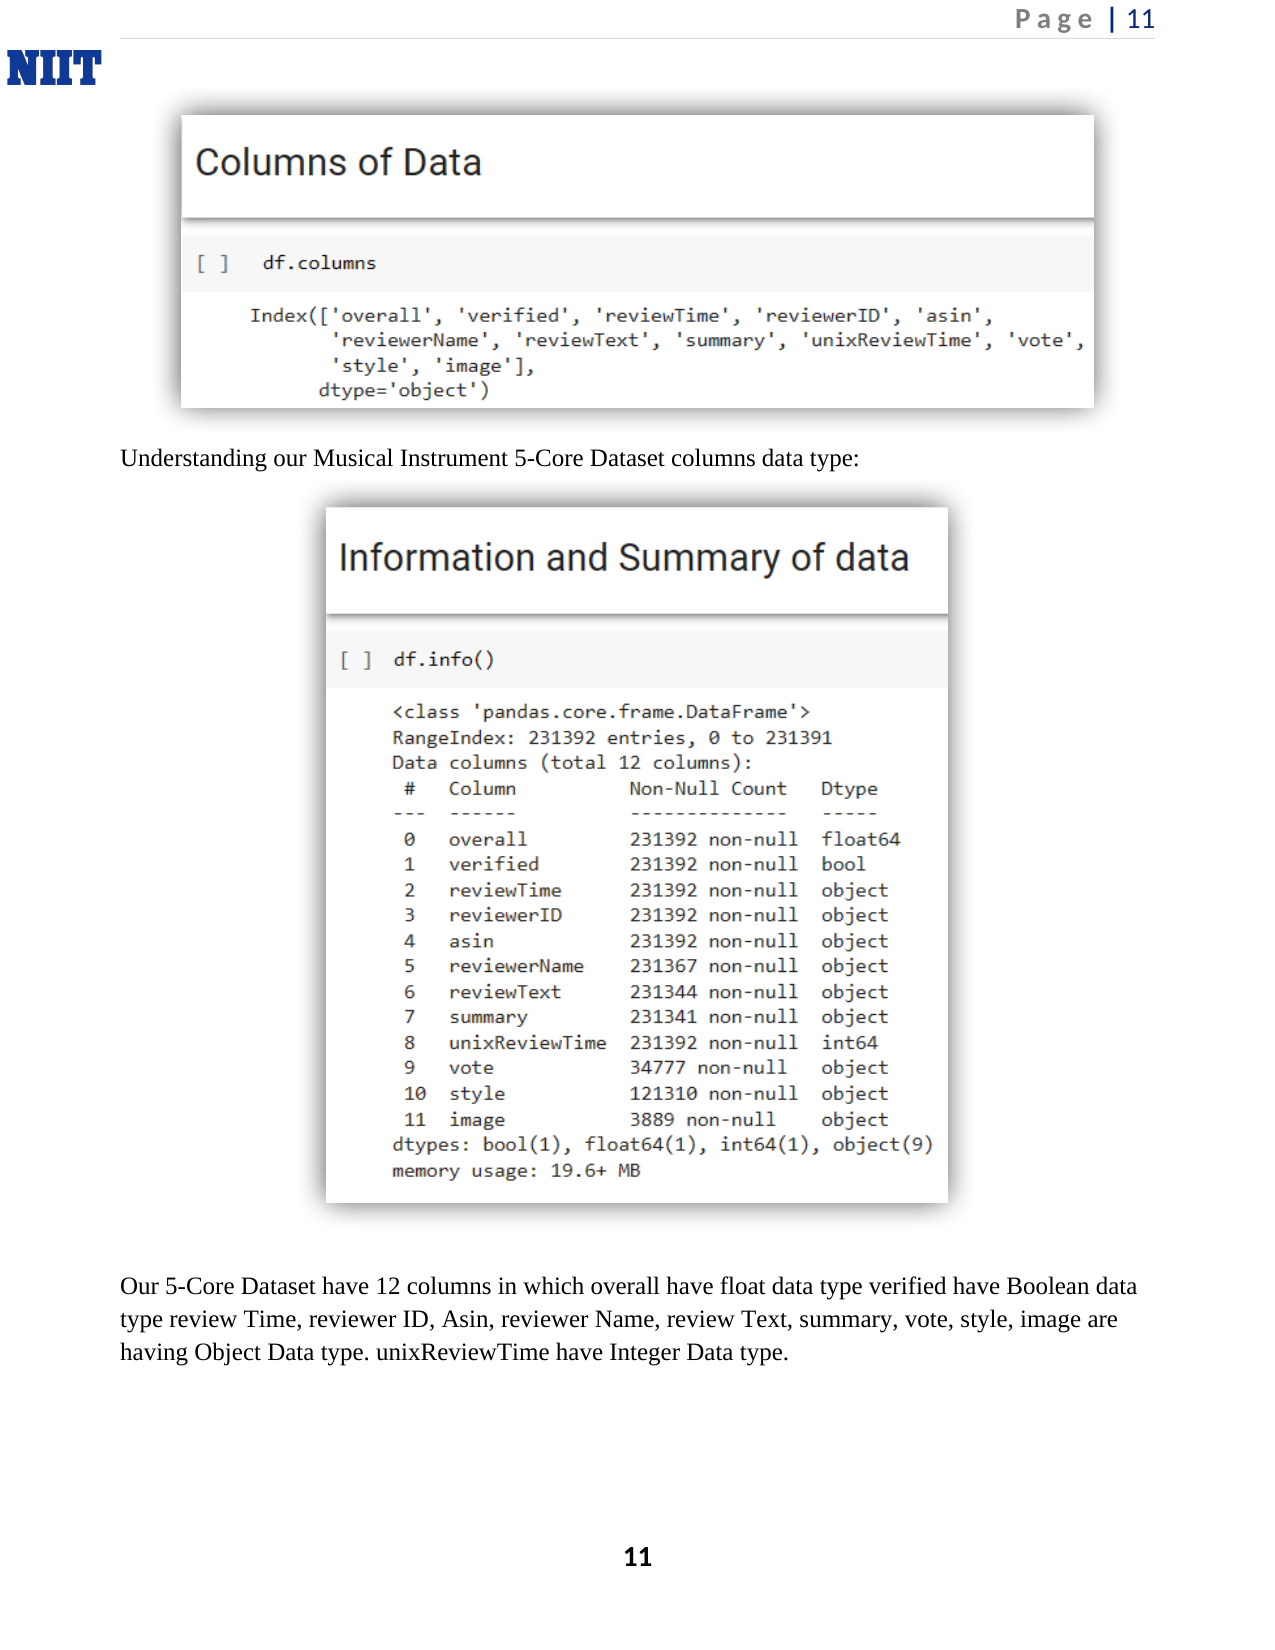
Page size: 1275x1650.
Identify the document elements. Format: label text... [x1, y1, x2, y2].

picture [181, 115, 1094, 408]
text Our 5-Core Dataset have 12 columns in which overall have float data type verified have Boolean data type review Time, reviewer ID, Asin, reviewer Name, review Text, summary, vote, style, image are having Object Data type. unixReviewTime have Integer Data type. [120, 1271, 1155, 1366]
picture [7, 50, 102, 85]
picture [326, 507, 948, 1203]
text Understanding our Musical Instrument 5-Core Dataset columns data type: [120, 443, 1155, 472]
